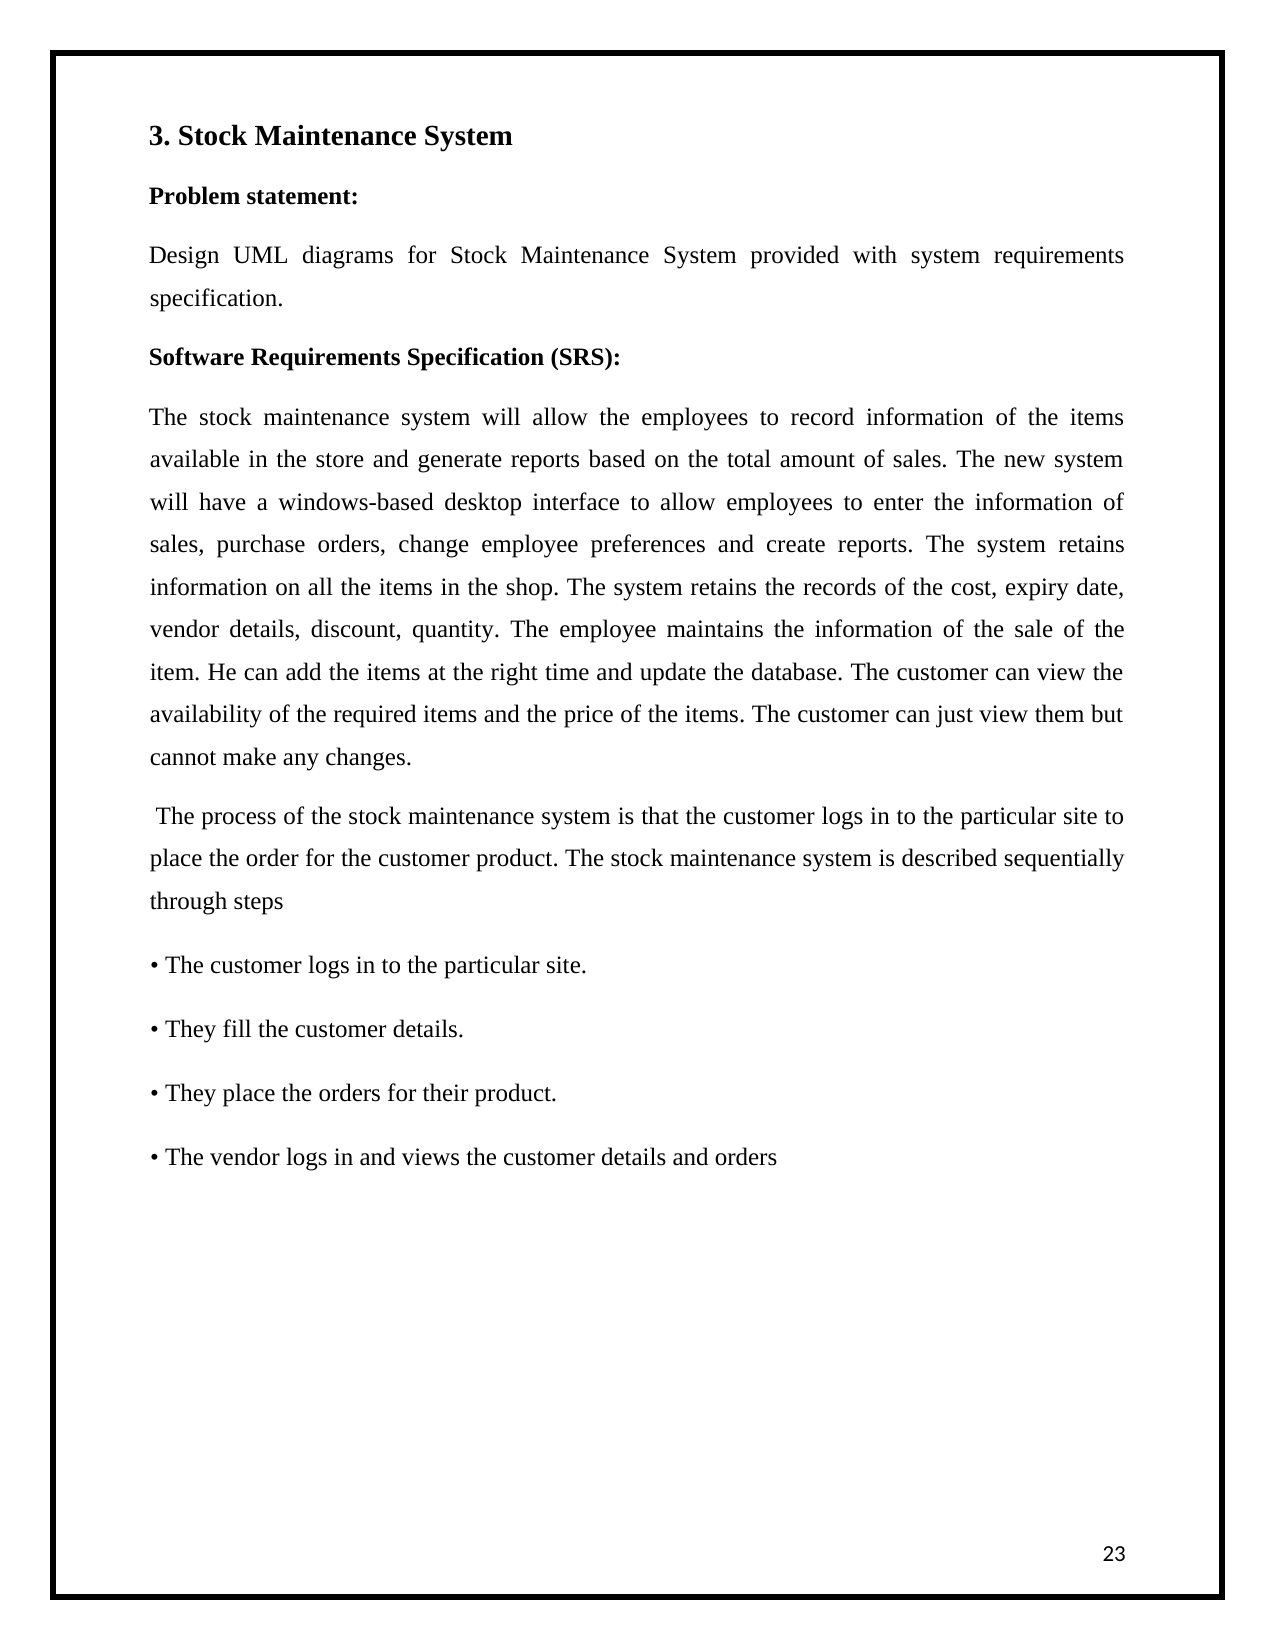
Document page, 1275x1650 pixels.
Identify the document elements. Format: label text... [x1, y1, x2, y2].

text The stock maintenance system will allow the employees to record information of the items available in the store and generate reports based on the total amount of sales. The new system will have a windows-based desktop interface to allow employees to enter the information of sales, purchase orders, change employee preferences and create reports. The system retains information on all the items in the shop. The system retains the records of the cost, expiry date, vendor details, discount, quantity. The employee maintains the information of the sale of the item. He can add the items at the right time and update the database. The customer can view the availability of the required items and the price of the items. The customer can just view them but cannot make any changes. [148, 402, 1126, 771]
text The process of the stock maintenance system is that the customer logs in to the particular site to place the order for the customer product. The stock maintenance system is described sequentially through steps [148, 801, 1126, 915]
list The customer logs in to the particular site. [150, 950, 1126, 979]
text Software Requirements Specification (SRS): [148, 342, 1126, 371]
text Problem statement: [148, 181, 1126, 209]
subtitle 3. Stock Maintenance System [148, 118, 1126, 152]
text Design UML diagrams for Stock Maintenance System provided with system requirements specification. [148, 240, 1126, 312]
list The vendor logs in and views the customer details and orders [150, 1142, 1126, 1171]
list They place the orders for their product. [150, 1078, 1126, 1107]
list They fill the customer details. [150, 1014, 1126, 1043]
